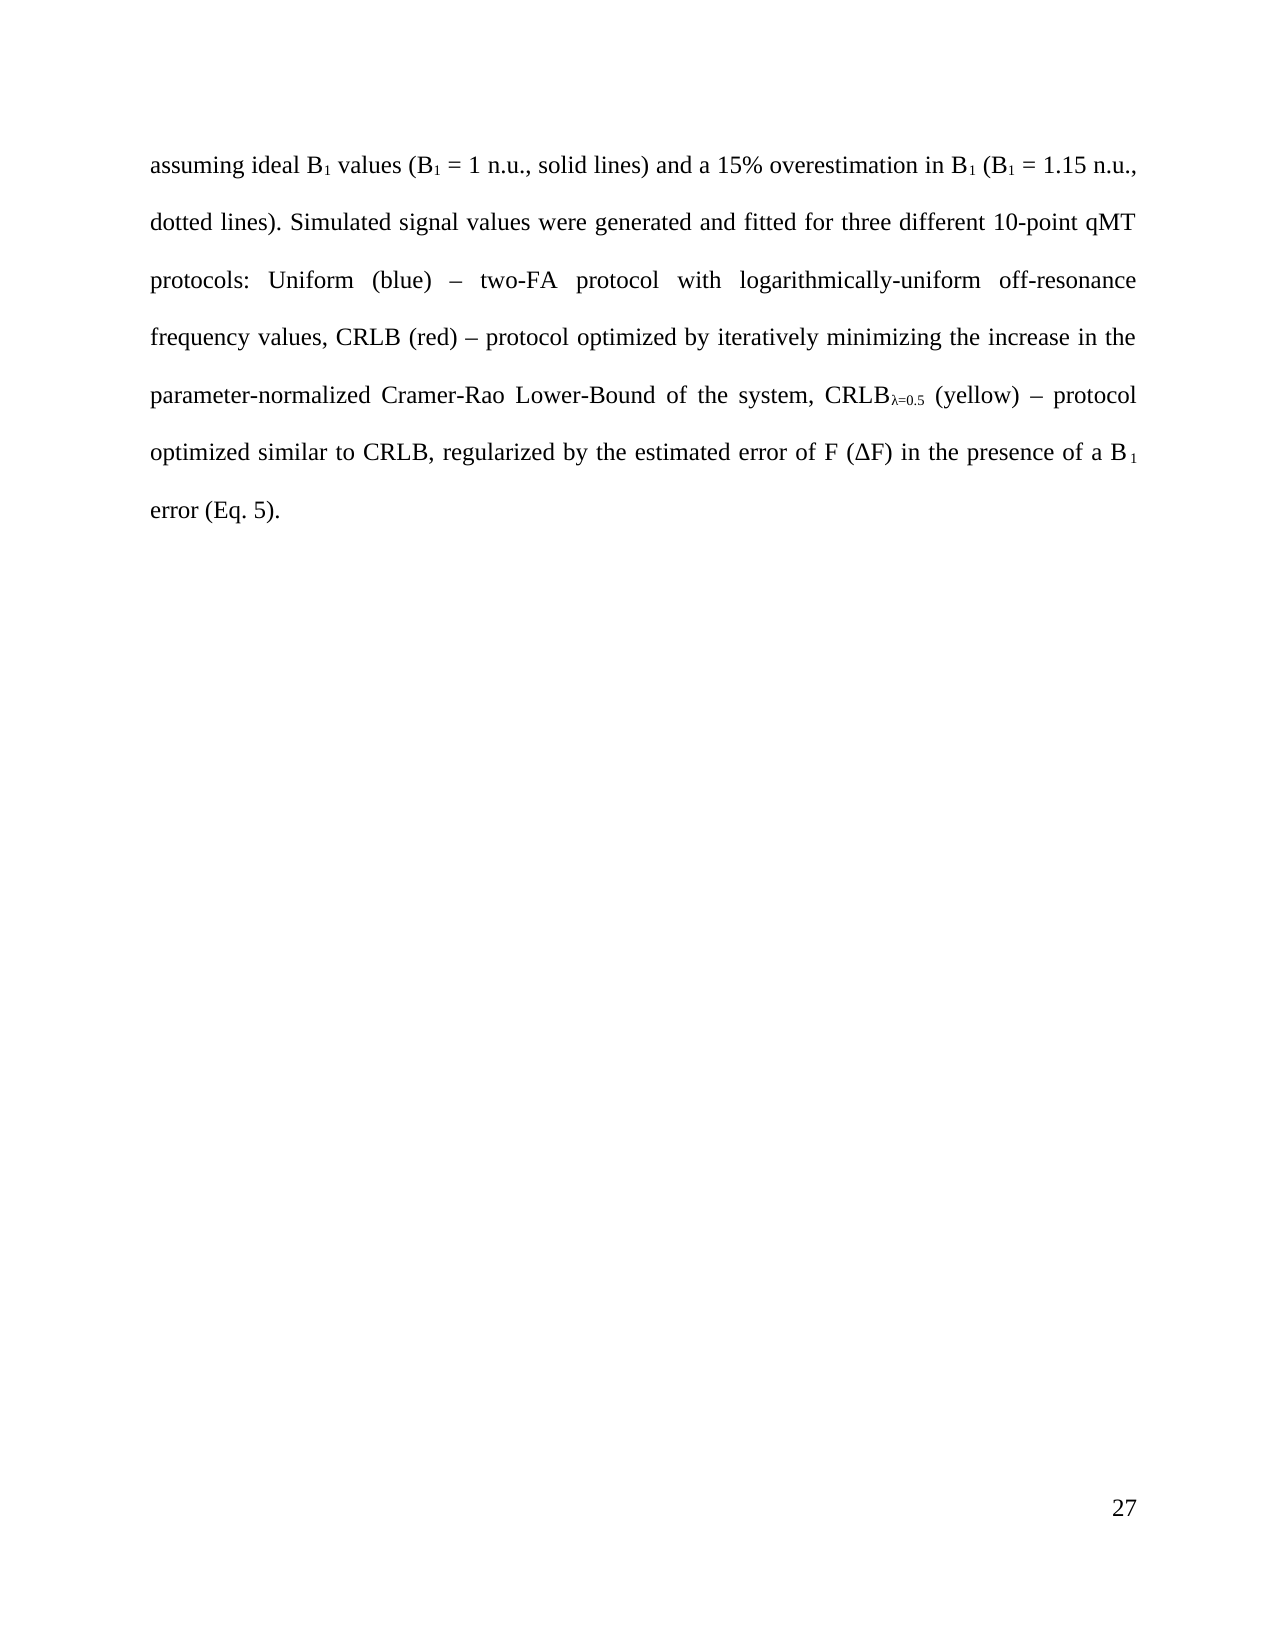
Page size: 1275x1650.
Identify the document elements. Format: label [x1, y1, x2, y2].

text [150, 150, 1137, 524]
